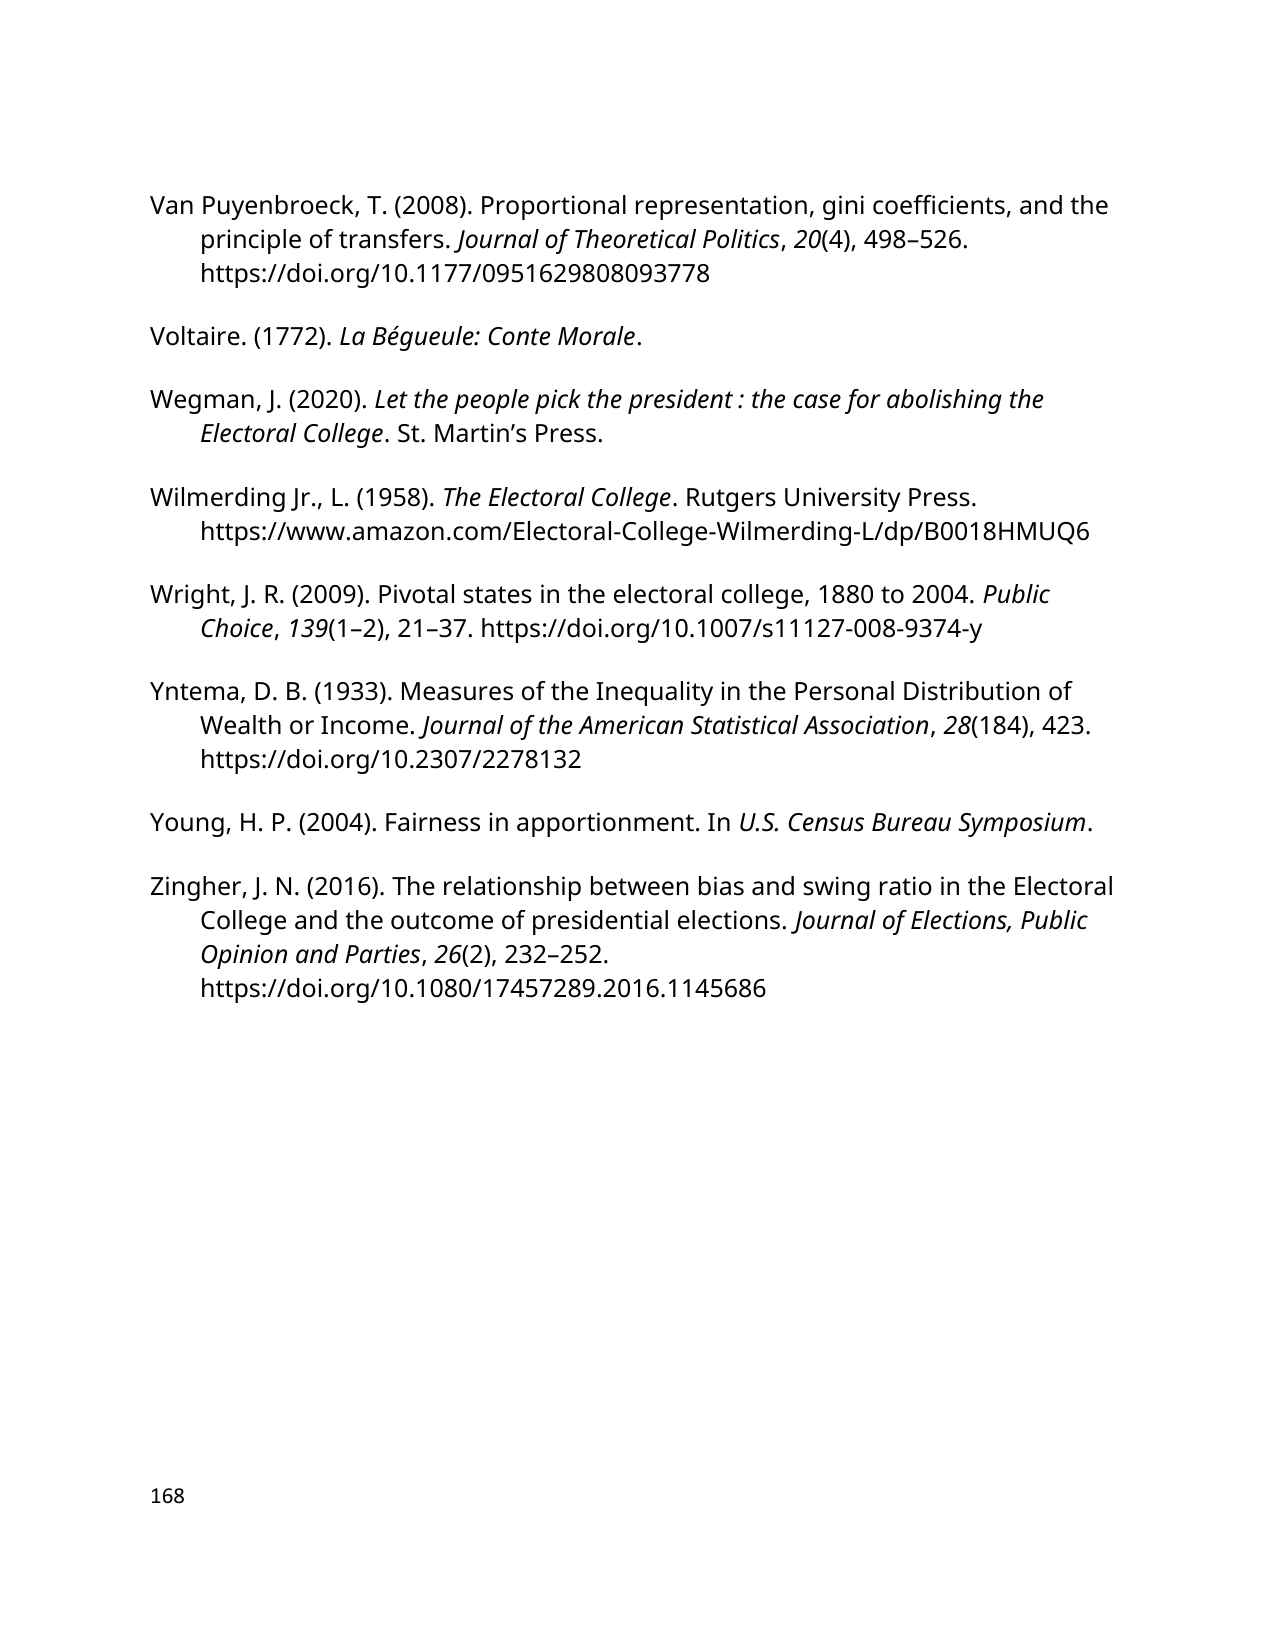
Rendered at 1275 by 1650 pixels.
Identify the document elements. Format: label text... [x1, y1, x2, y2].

text Voltaire. (1772). La Bégueule: Conte Morale. [150, 319, 1125, 353]
text Wilmerding Jr., L. (1958). The Electoral College. Rutgers University Press. https://www.amazon.com/Electoral-College-Wilmerding-L/dp/B0018HMUQ6 [150, 479, 1125, 547]
text Young, H. P. (2004). Fairness in apportionment. In U.S. Census Bureau Symposium. [150, 805, 1125, 839]
text Wegman, J. (2020). Let the people pick the president : the case for abolishing the Electoral College. St. Martin’s Press. [150, 382, 1125, 450]
text Wright, J. R. (2009). Pivotal states in the electoral college, 1880 to 2004. Public Choice, 139(1–2), 21–37. https://doi.org/10.1007/s11127-008-9374-y [150, 576, 1125, 644]
text Van Puyenbroeck, T. (2008). Proportional representation, gini coefficients, and the principle of transfers. Journal of Theoretical Politics, 20(4), 498–526. https://doi.org/10.1177/0951629808093778 [150, 187, 1125, 289]
text Yntema, D. B. (1933). Measures of the Inequality in the Personal Distribution of Wealth or Income. Journal of the American Statistical Association, 28(184), 423. https://doi.org/10.2307/2278132 [150, 674, 1125, 776]
text Zingher, J. N. (2016). The relationship between bias and swing ratio in the Electoral College and the outcome of presidential elections. Journal of Elections, Public Opinion and Parties, 26(2), 232–252. https://doi.org/10.1080/17457289.2016.1145686 [150, 868, 1125, 1004]
